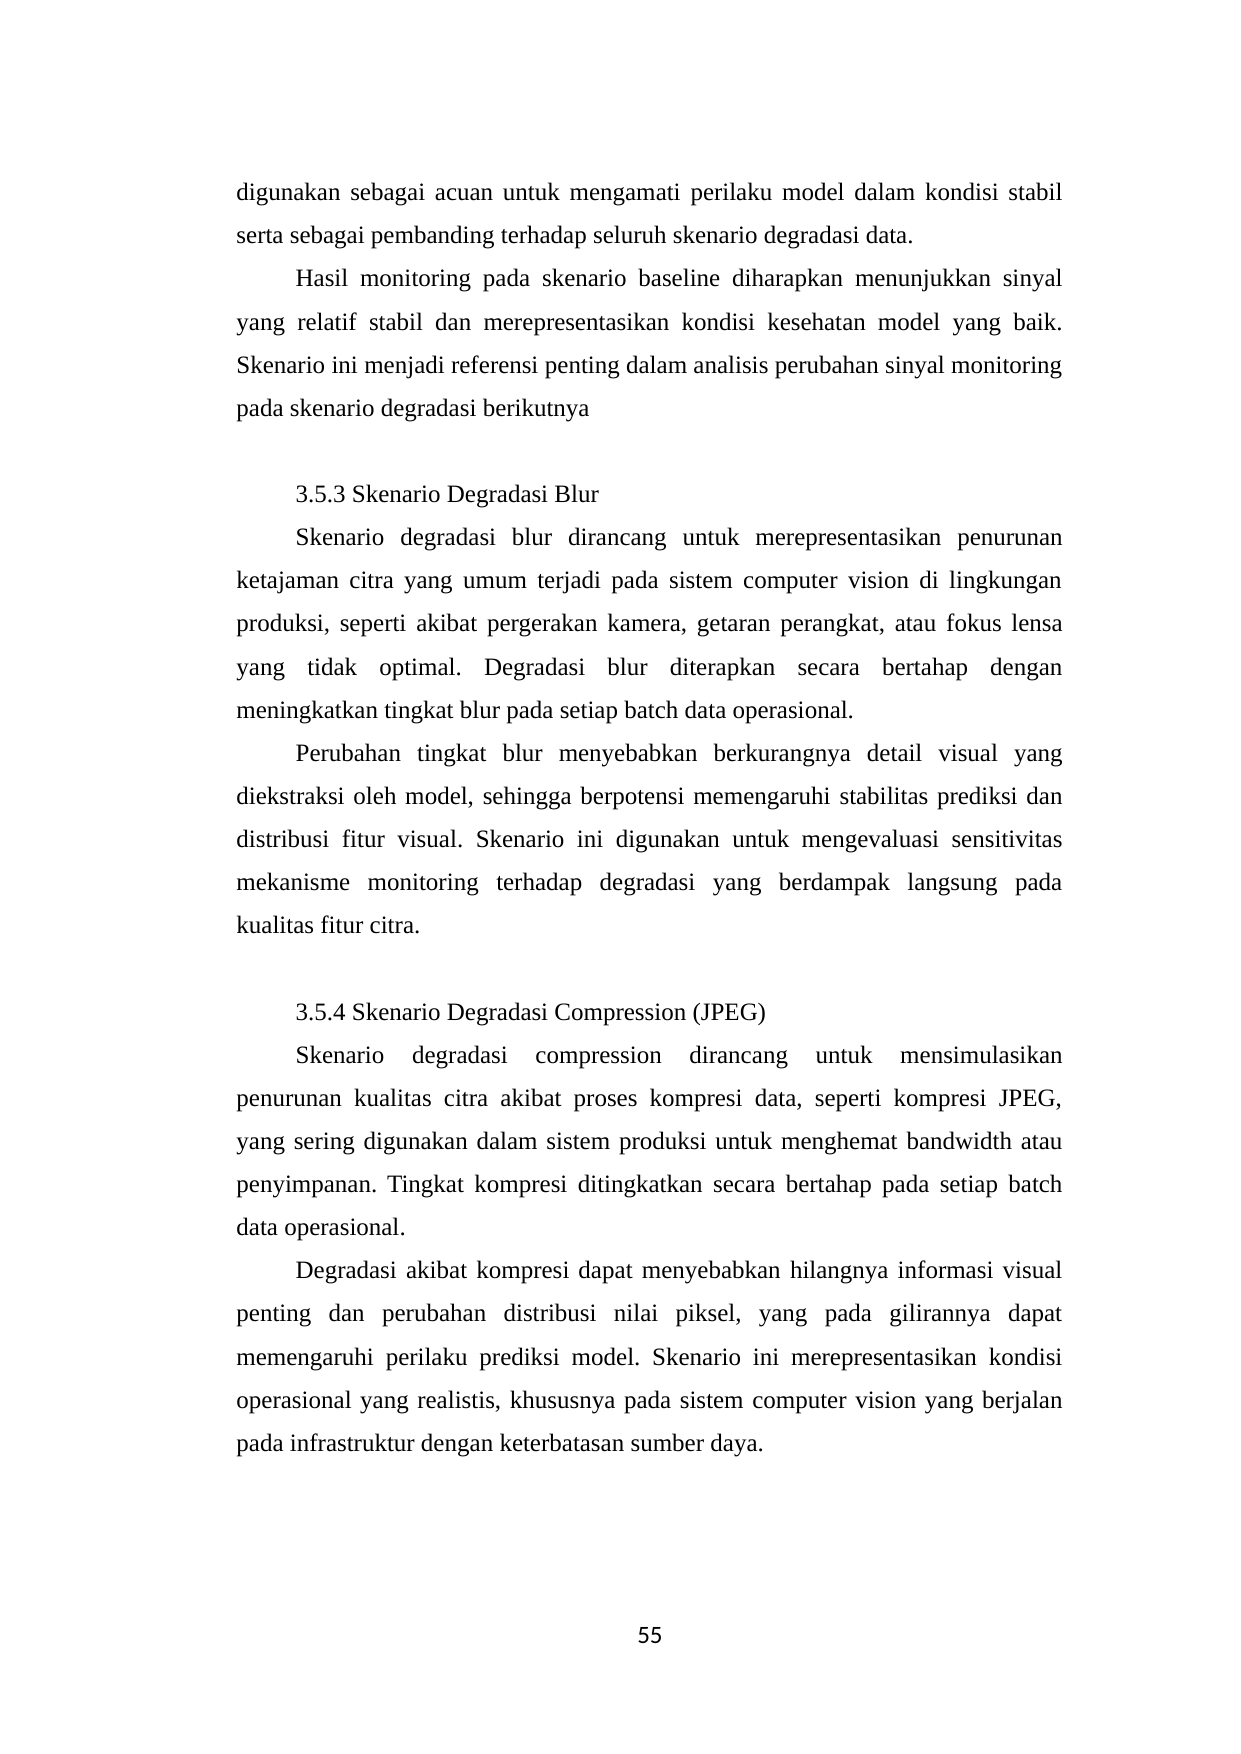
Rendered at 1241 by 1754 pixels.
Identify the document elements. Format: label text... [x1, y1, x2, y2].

text Degradasi akibat kompresi dapat menyebabkan hilangnya informasi visual penting dan perubahan distribusi nilai piksel, yang pada gilirannya dapat memengaruhi perilaku prediksi model. Skenario ini merepresentasikan kondisi operasional yang realistis, khususnya pada sistem computer vision yang berjalan pada infrastruktur dengan keterbatasan sumber daya. [236, 1255, 1063, 1457]
text 3.5.3 Skenario Degradasi Blur [236, 479, 1063, 508]
text Perubahan tingkat blur menyebabkan berkurangnya detail visual yang diekstraksi oleh model, sehingga berpotensi memengaruhi stabilitas prediksi dan distribusi fitur visual. Skenario ini digunakan untuk mengevaluasi sensitivitas mekanisme monitoring terhadap degradasi yang berdampak langsung pada kualitas fitur citra. [236, 738, 1063, 939]
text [236, 177, 1063, 249]
text Skenario degradasi compression dirancang untuk mensimulasikan penurunan kualitas citra akibat proses kompresi data, seperti kompresi JPEG, yang sering digunakan dalam sistem produksi untuk menghemat bandwidth atau penyimpanan. Tingkat kompresi ditingkatkan secara bertahap pada setiap batch data operasional. [236, 1040, 1063, 1241]
text Hasil monitoring pada skenario baseline diharapkan menunjukkan sinyal yang relatif stabil dan merepresentasikan kondisi kesehatan model yang baik. Skenario ini menjadi referensi penting dalam analisis perubahan sinyal monitoring pada skenario degradasi berikutnya [236, 263, 1063, 422]
text Skenario degradasi blur dirancang untuk merepresentasikan penurunan ketajaman citra yang umum terjadi pada sistem computer vision di lingkungan produksi, seperti akibat pergerakan kamera, getaran perangkat, atau fokus lensa yang tidak optimal. Degradasi blur diterapkan secara bertahap dengan meningkatkan tingkat blur pada setiap batch data operasional. [236, 522, 1063, 723]
text 3.5.4 Skenario Degradasi Compression (JPEG) [236, 997, 1063, 1025]
